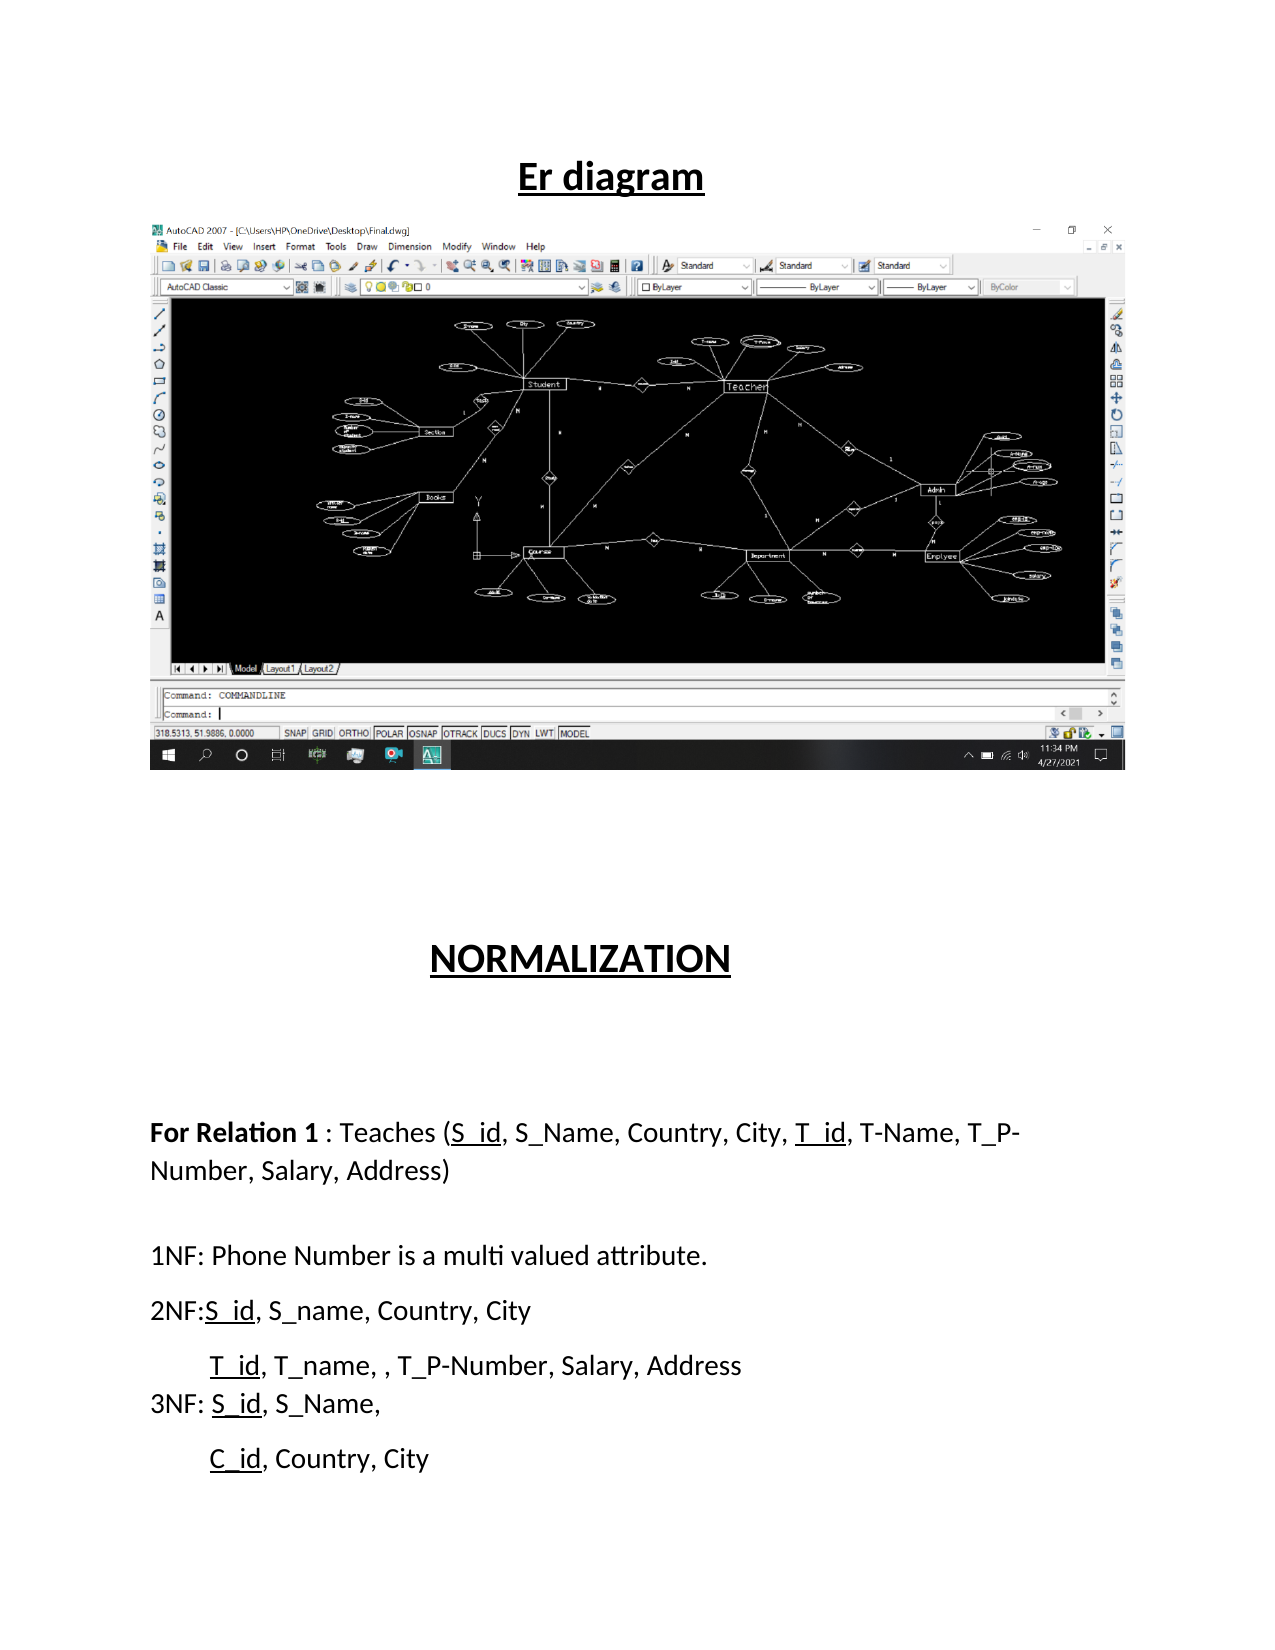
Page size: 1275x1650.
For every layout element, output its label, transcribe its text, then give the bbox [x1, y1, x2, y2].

picture [150, 221, 1125, 770]
text 1NF: Phone Number is a multi valued attribute. [150, 1237, 1125, 1272]
text C_id, Country, City [150, 1441, 1125, 1476]
text NORMALIZATION [150, 932, 1125, 983]
text Er diagram [150, 150, 1125, 201]
text For Relation 1 : Teaches (S_id, S_Name, Country, City, T_id, T-Name, T_P-Number, Salary, Address) [150, 1114, 1125, 1218]
text T_id, T_name, , T_P-Number, Salary, Address 3NF: S_id, S_Name, [150, 1347, 1125, 1421]
text 2NF:S_id, S_name, Country, City [150, 1292, 1125, 1328]
